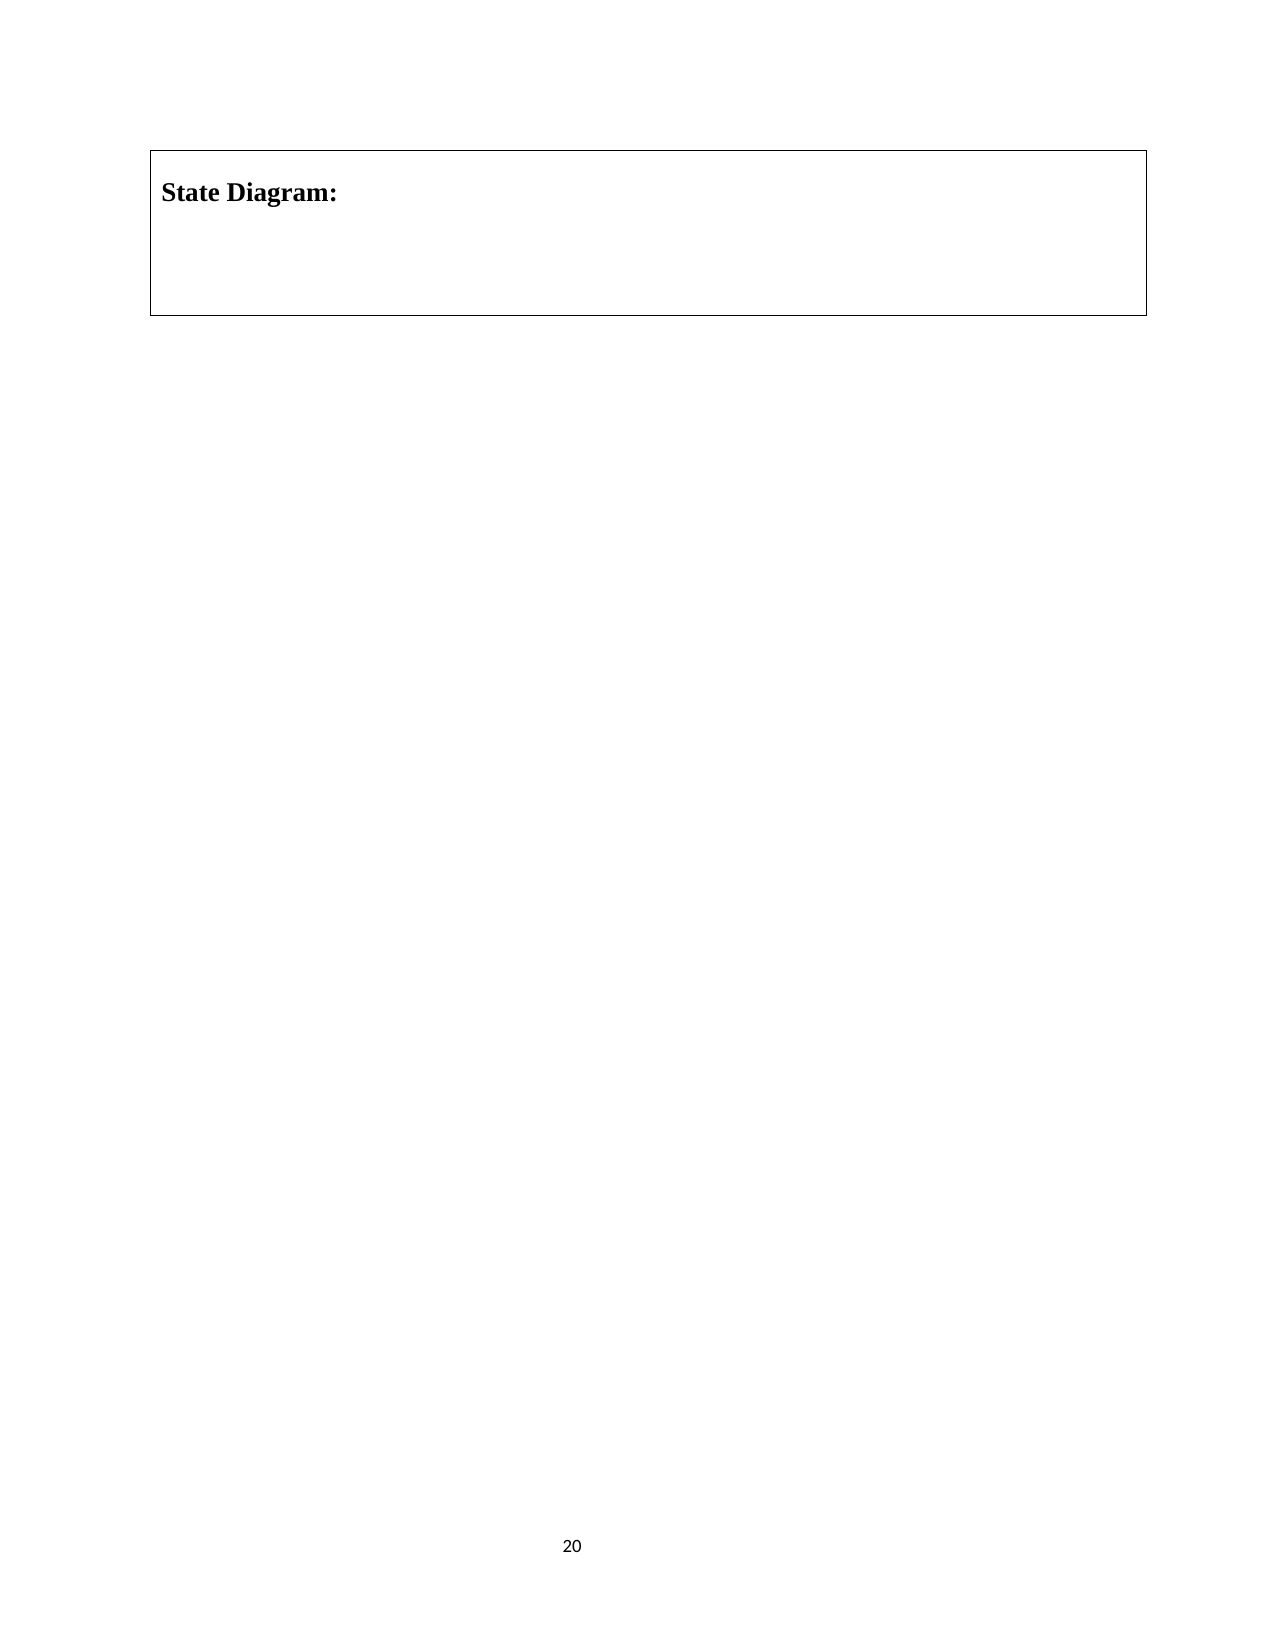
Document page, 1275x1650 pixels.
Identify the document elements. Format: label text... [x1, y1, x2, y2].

table_cell State Diagram: [151, 151, 1146, 314]
